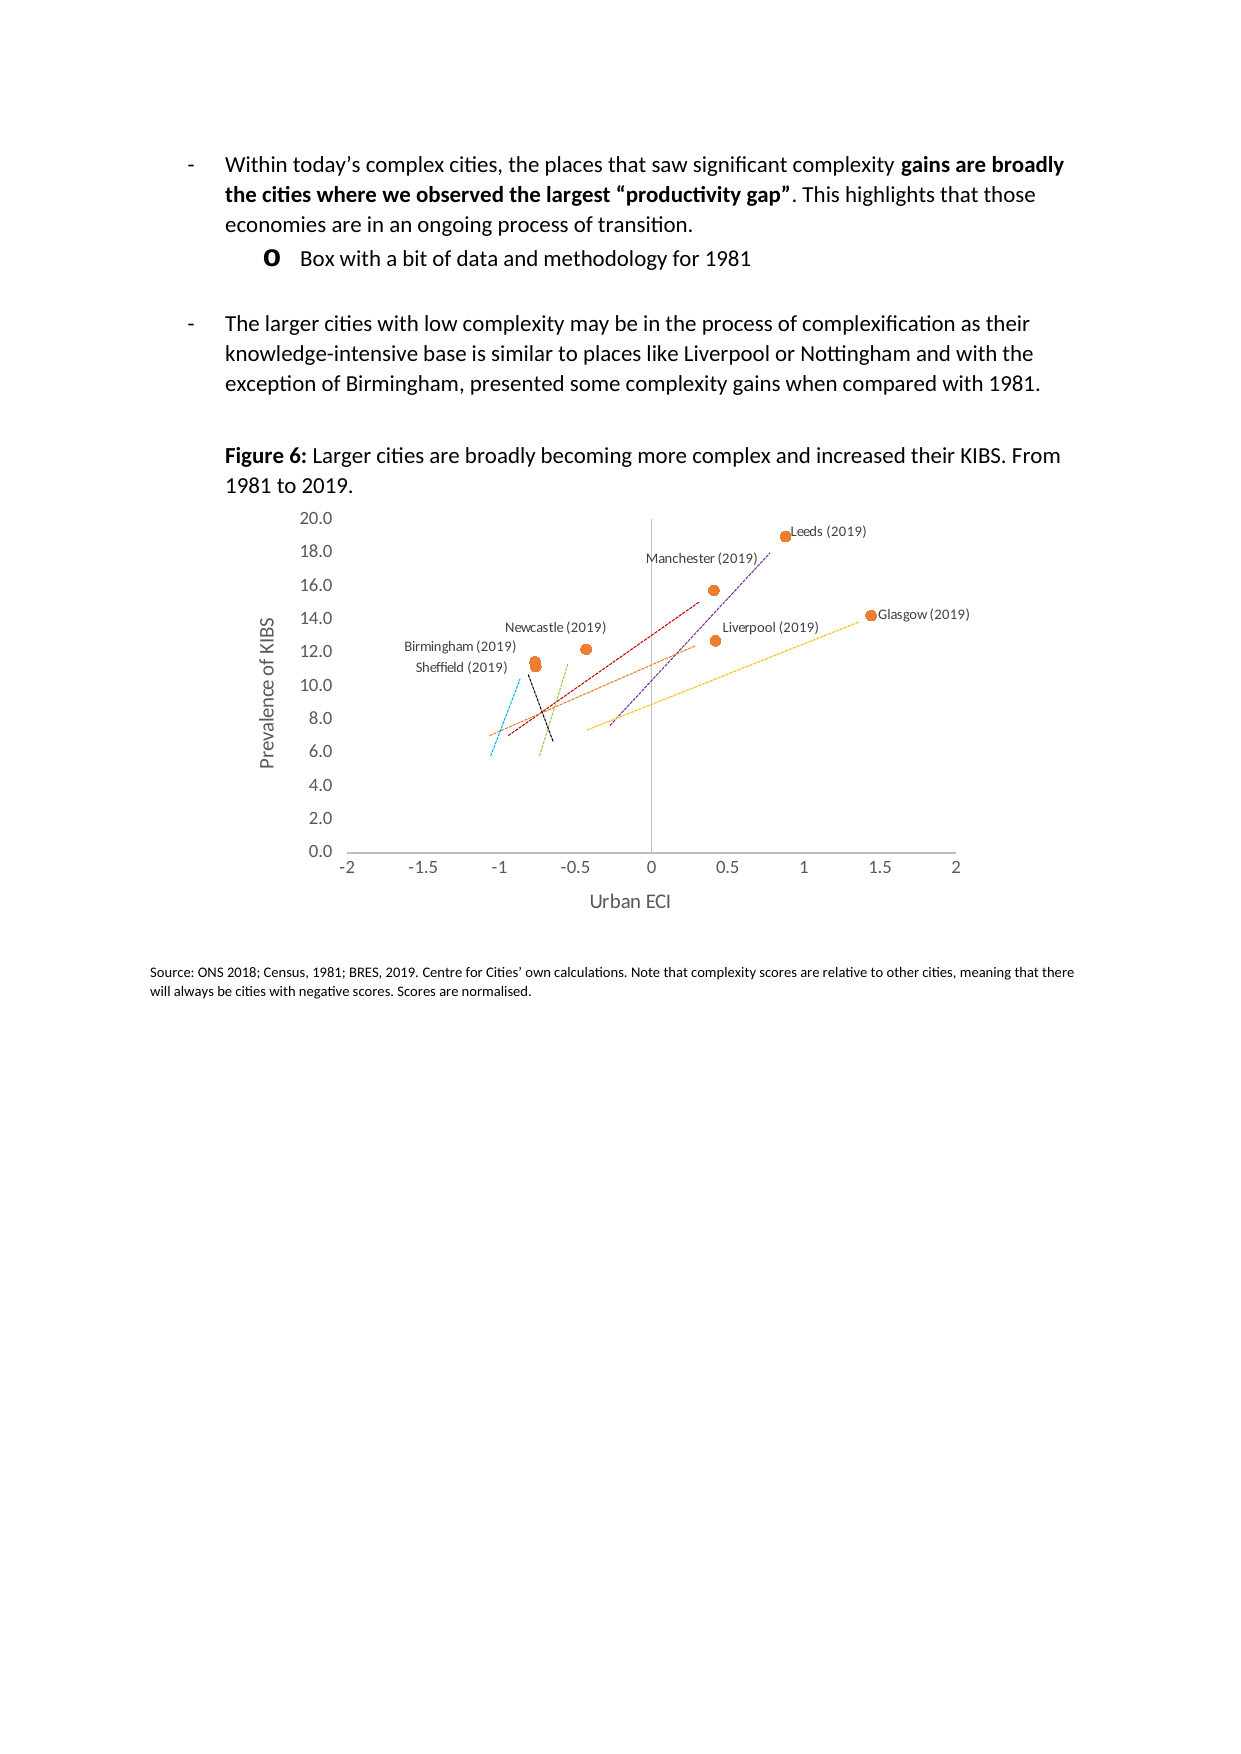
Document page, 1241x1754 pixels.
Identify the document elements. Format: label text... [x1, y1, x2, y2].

list Box with a bit of data and methodology for 1981 [262, 241, 1090, 276]
list The larger cities with low complexity may be in the process of complexification as their knowledge-intensive base is similar to places like Liverpool or Nottingham and with the exception of Birmingham, presented some complexity gains when compared with 1981. [187, 309, 1090, 397]
list Figure 6: Larger cities are broadly becoming more complex and increased their KIBS. From 1981 to 2019. [225, 441, 1090, 499]
list Within today’s complex cities, the places that saw significant complexity gains are broadly the cities where we observed the largest “productivity gap”. This highlights that those economies are in an ongoing process of transition. [187, 150, 1090, 238]
text Source: ONS 2018; Census, 1981; BRES, 2019. Centre for Cities’ own calculations. Note that complexity scores are relative to other cities, meaning that there will always be cities with negative scores. Scores are normalised. [150, 963, 1090, 1000]
